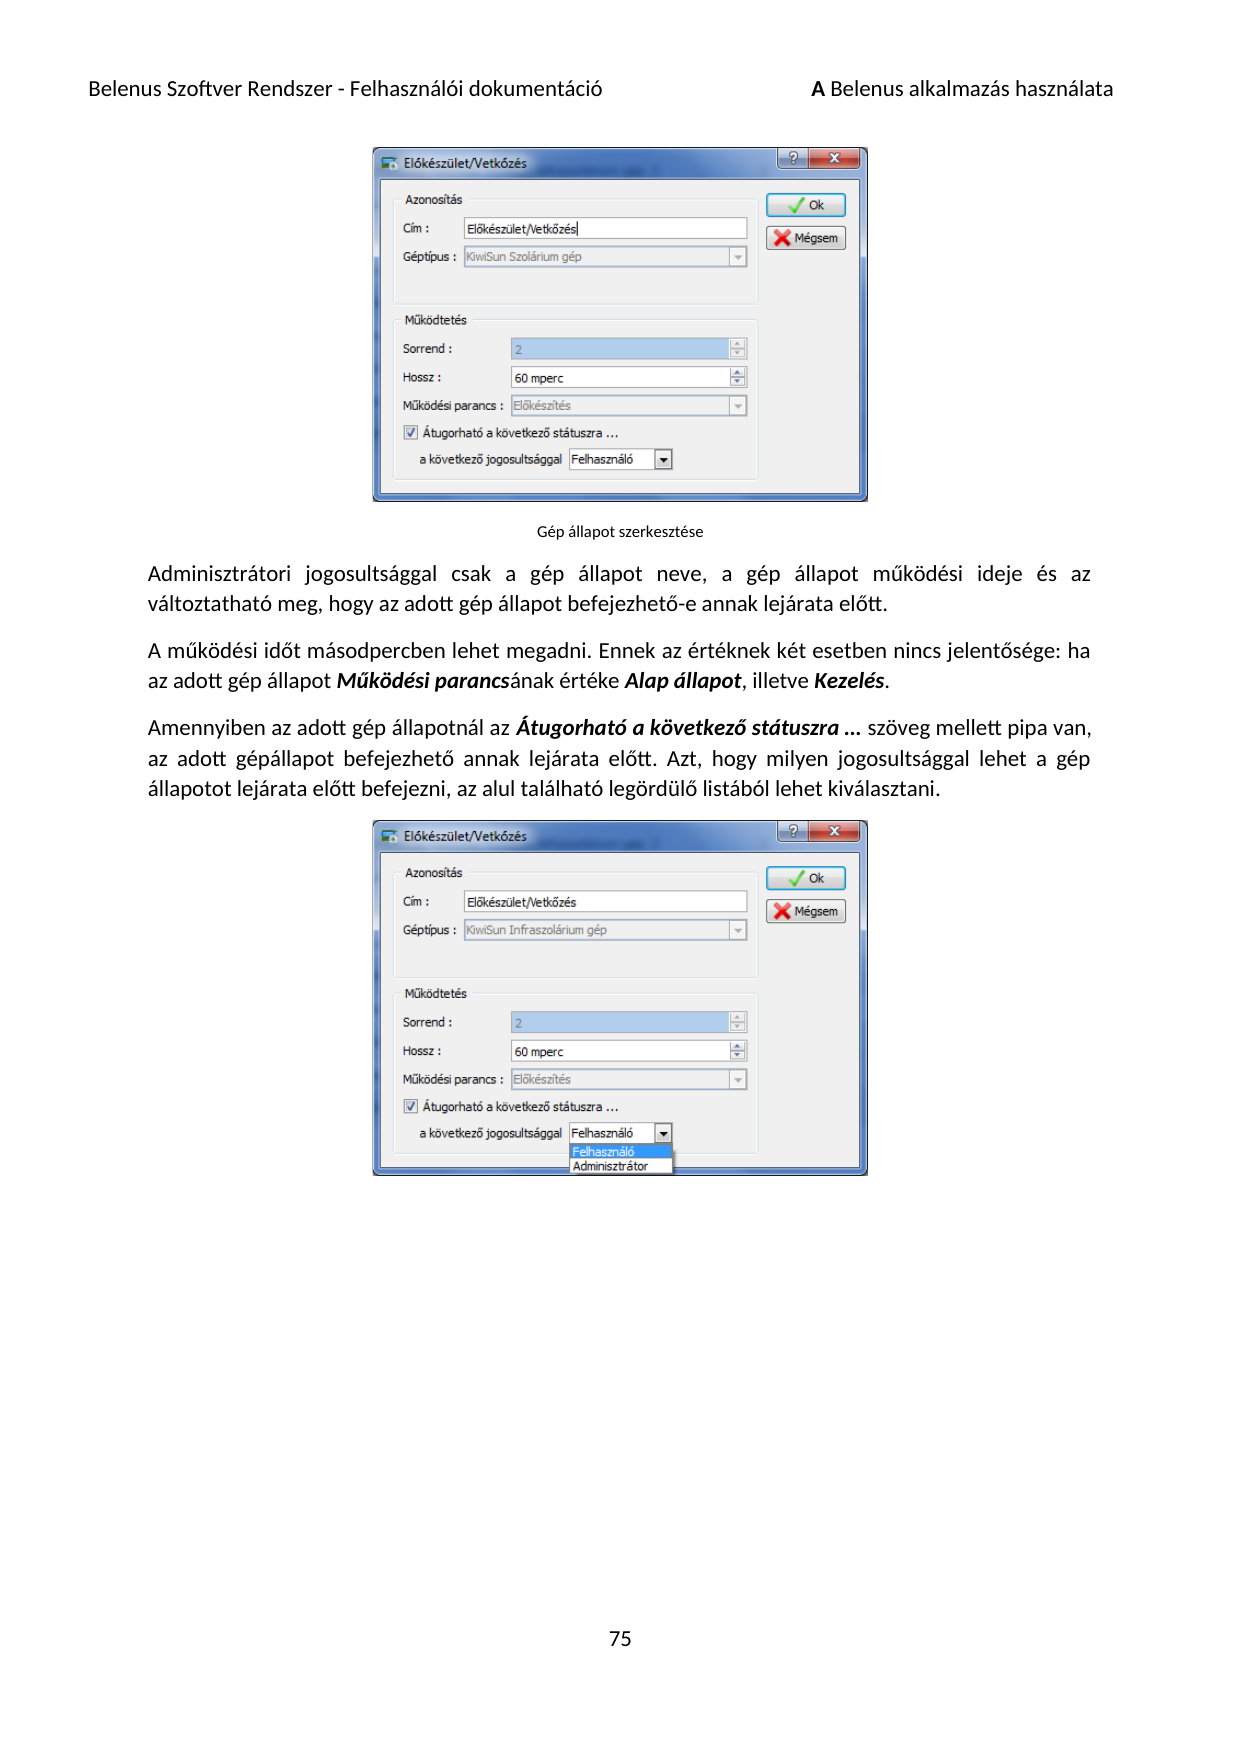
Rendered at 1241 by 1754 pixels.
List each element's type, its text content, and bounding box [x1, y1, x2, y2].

text Gép állapot szerkesztése [148, 521, 1093, 541]
picture [372, 820, 868, 1176]
text Amennyiben az adott gép állapotnál az Átugorható a következő státuszra … szöveg mellett pipa van, az adott gépállapot befejezhető annak lejárata előtt. Azt, hogy milyen jogosultsággal lehet a gép állapotot lejárata előtt befejezni, az alul található legördülő listából lehet kiválasztani. [148, 713, 1093, 802]
text A működési időt másodpercben lehet megadni. Ennek az értéknek két esetben nincs jelentősége: ha az adott gép állapot Működési parancsának értéke Alap állapot, illetve Kezelés. [148, 636, 1093, 695]
picture [372, 147, 868, 502]
text Adminisztrátori jogosultsággal csak a gép állapot neve, a gép állapot működési ideje és az változtatható meg, hogy az adott gép állapot befejezhető-e annak lejárata előtt. [148, 559, 1093, 618]
